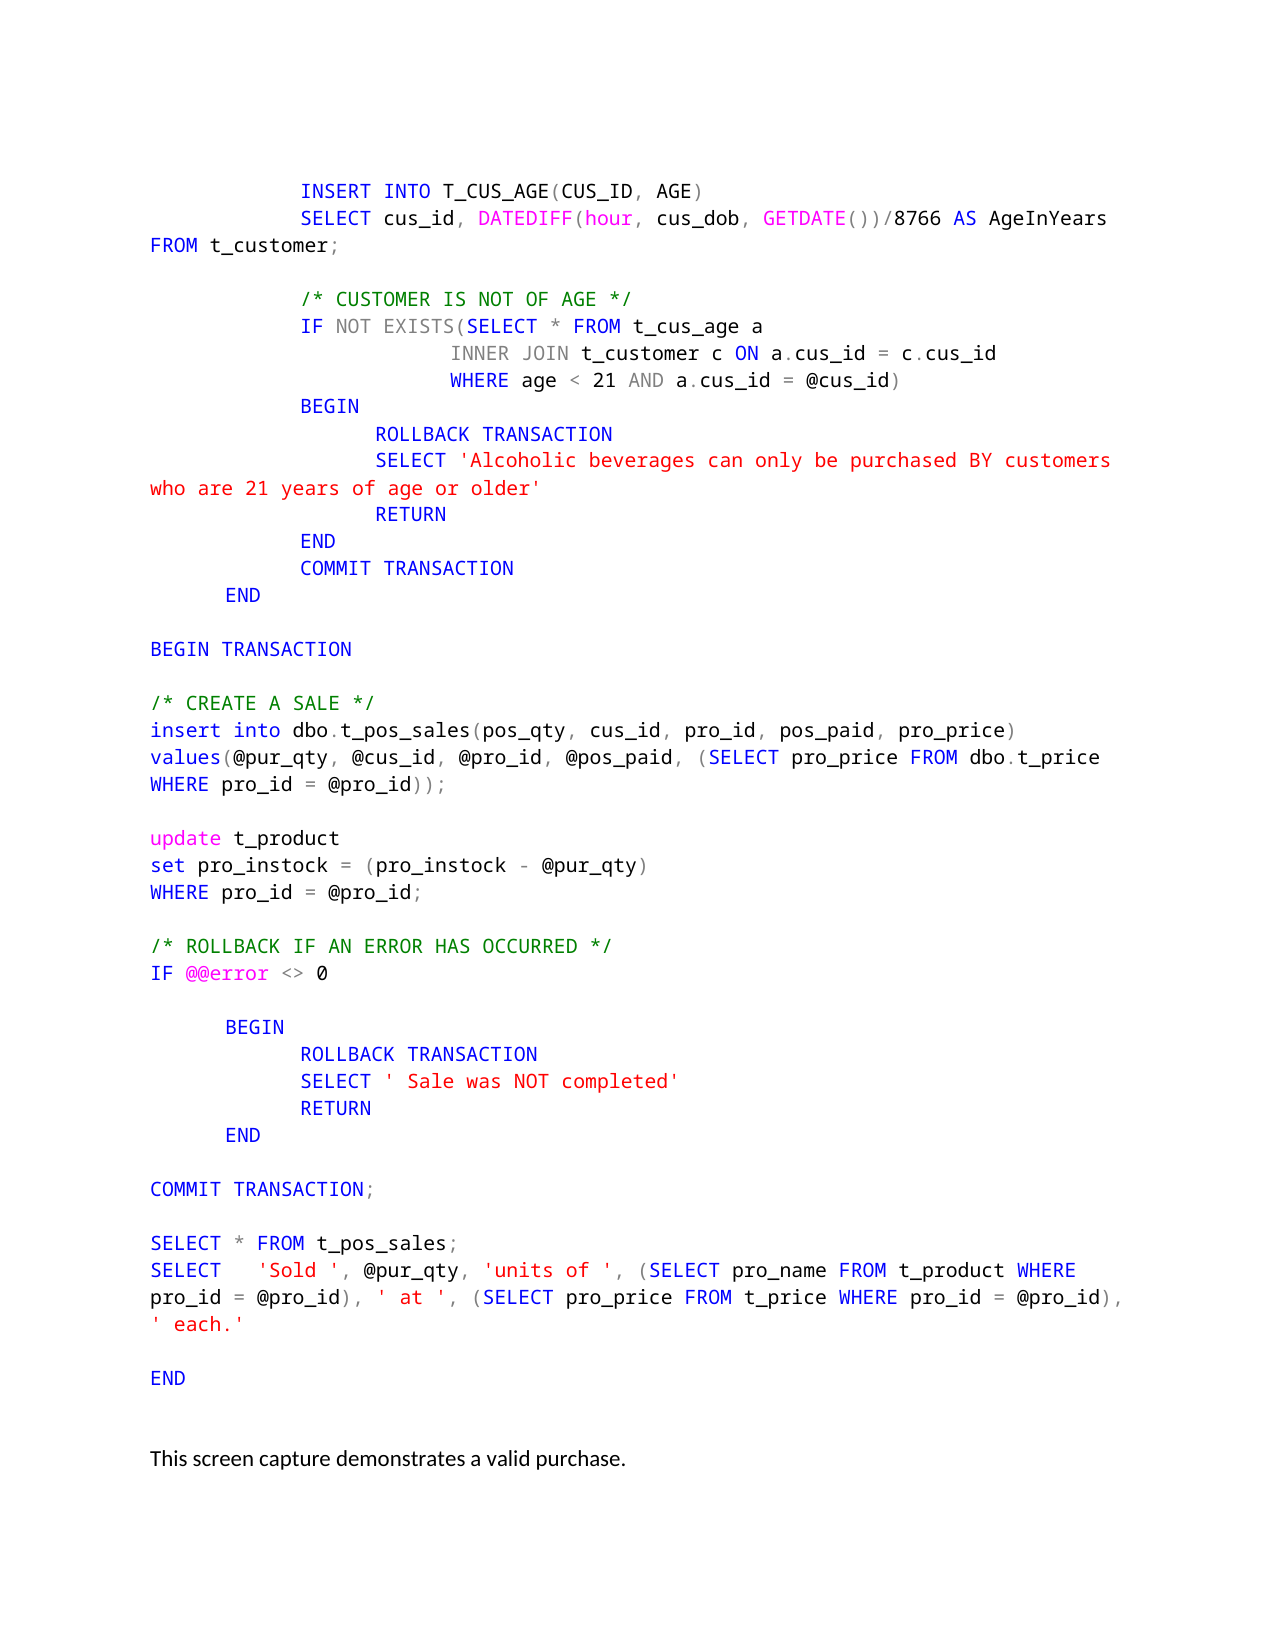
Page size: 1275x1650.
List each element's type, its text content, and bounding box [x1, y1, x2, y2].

text WHERE pro_id = @pro_id; [150, 878, 1125, 905]
text SELECT ' Sale was NOT completed' [150, 1067, 1125, 1094]
text END [150, 528, 1125, 555]
text RETURN [150, 1094, 1125, 1121]
text SELECT * FROM t_pos_sales; [150, 1229, 1125, 1256]
text IF NOT EXISTS(SELECT * FROM t_cus_age a [150, 312, 1125, 339]
text WHERE age < 21 AND a.cus_id = @cus_id) [150, 366, 1125, 393]
text END [150, 1121, 1125, 1148]
text IF @@error <> 0 [150, 959, 1125, 986]
text END [150, 582, 1125, 609]
text insert into dbo.t_pos_sales(pos_qty, cus_id, pro_id, pos_paid, pro_price) [150, 717, 1125, 743]
text update t_product [150, 824, 1125, 851]
text COMMIT TRANSACTION [150, 555, 1125, 582]
text /* CUSTOMER IS NOT OF AGE */ [150, 285, 1125, 312]
text BEGIN [150, 1013, 1125, 1040]
text BEGIN TRANSACTION [150, 636, 1125, 663]
text BEGIN [150, 393, 1125, 420]
text ROLLBACK TRANSACTION [150, 1040, 1125, 1067]
text ROLLBACK TRANSACTION [150, 420, 1125, 447]
text COMMIT TRANSACTION; [150, 1175, 1125, 1202]
text This screen capture demonstrates a valid purchase. [150, 1444, 1125, 1472]
text INNER JOIN t_customer c ON a.cus_id = c.cus_id [150, 339, 1125, 366]
text RETURN [150, 501, 1125, 528]
text SELECT cus_id, DATEDIFF(hour, cus_dob, GETDATE())/8766 AS AgeInYears FROM t_customer; [150, 204, 1125, 258]
text SELECT 'Sold ', @pur_qty, 'units of ', (SELECT pro_name FROM t_product WHERE pro_id = @pro_id), ' at ', (SELECT pro_price FROM t_price WHERE pro_id = @pro_id), ' each.' [150, 1256, 1125, 1337]
text values(@pur_qty, @cus_id, @pro_id, @pos_paid, (SELECT pro_price FROM dbo.t_price WHERE pro_id = @pro_id)); [150, 743, 1125, 797]
text INSERT INTO T_CUS_AGE(CUS_ID, AGE) [150, 177, 1125, 204]
text set pro_instock = (pro_instock - @pur_qty) [150, 851, 1125, 878]
text SELECT 'Alcoholic beverages can only be purchased BY customers who are 21 years of age or older' [150, 447, 1125, 501]
text /* CREATE A SALE */ [150, 689, 1125, 717]
text END [150, 1364, 1125, 1391]
text /* ROLLBACK IF AN ERROR HAS OCCURRED */ [150, 932, 1125, 959]
